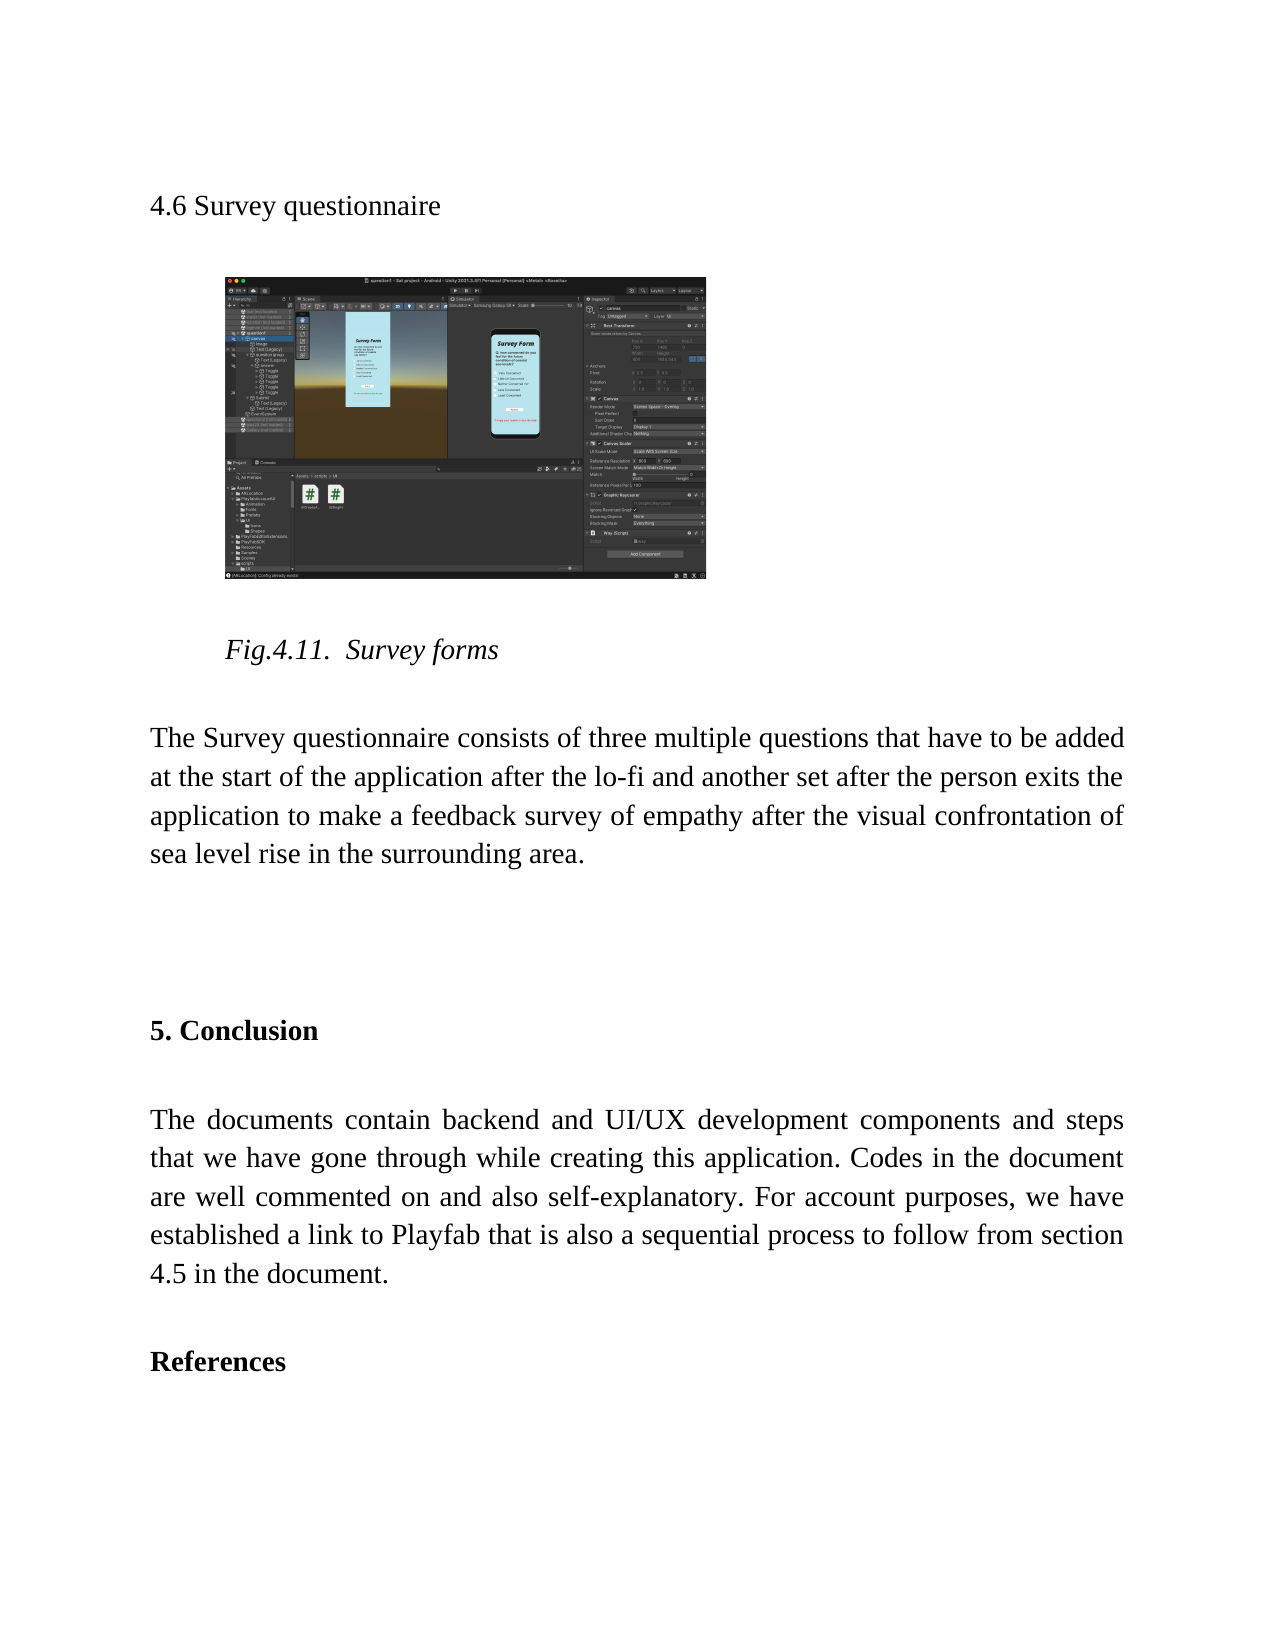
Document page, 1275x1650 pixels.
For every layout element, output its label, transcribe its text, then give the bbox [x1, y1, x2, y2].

text The documents contain backend and UI/UX development components and steps that we have gone through while creating this application. Codes in the document are well commented on and also self-explanatory. For account purposes, we have established a link to Playfab that is also a sequential process to follow from section 4.5 in the document. [150, 1102, 1125, 1289]
text 5. Conclusion [150, 1013, 1125, 1047]
text 4.6 Survey questionnaire [150, 188, 1125, 222]
text Fig.4.11. Survey forms [225, 632, 1125, 666]
picture [225, 277, 707, 579]
text The Survey questionnaire consists of three multiple questions that have to be added at the start of the application after the lo-fi and another set after the person exits the application to make a feedback survey of empathy after the visual confrontation of sea level rise in the surrounding area. [150, 721, 1125, 870]
text References [150, 1344, 1125, 1378]
